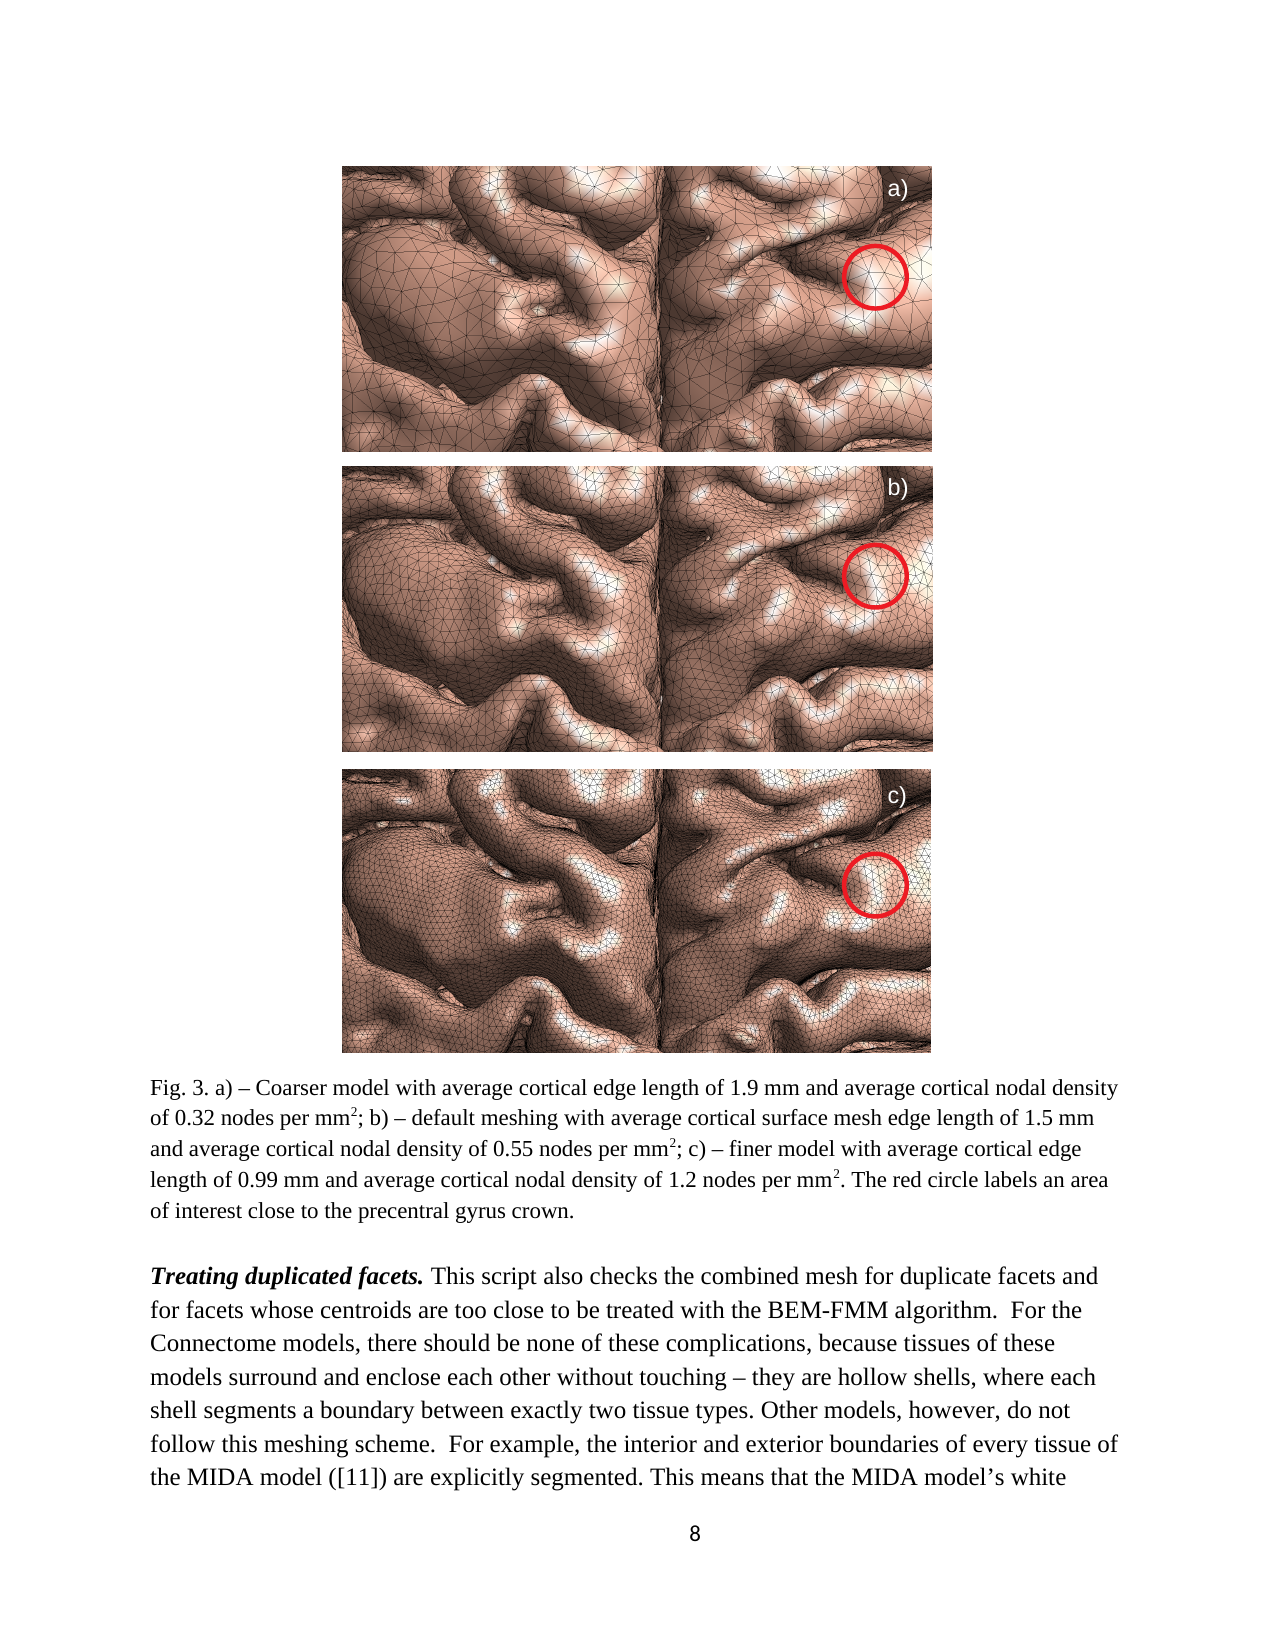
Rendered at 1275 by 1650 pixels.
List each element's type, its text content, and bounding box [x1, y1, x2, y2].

text Fig. 3. a) – Coarser model with average cortical edge length of 1.9 mm and average cortical nodal density of 0.32 nodes per mm2; b) – default meshing with average cortical surface mesh edge length of 1.5 mm and average cortical nodal density of 0.55 nodes per mm2; c) – finer model with average cortical edge length of 0.99 mm and average cortical nodal density of 1.2 nodes per mm2. The red circle labels an area of interest close to the precentral gyrus crown. [150, 1073, 1124, 1223]
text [150, 1261, 1124, 1491]
